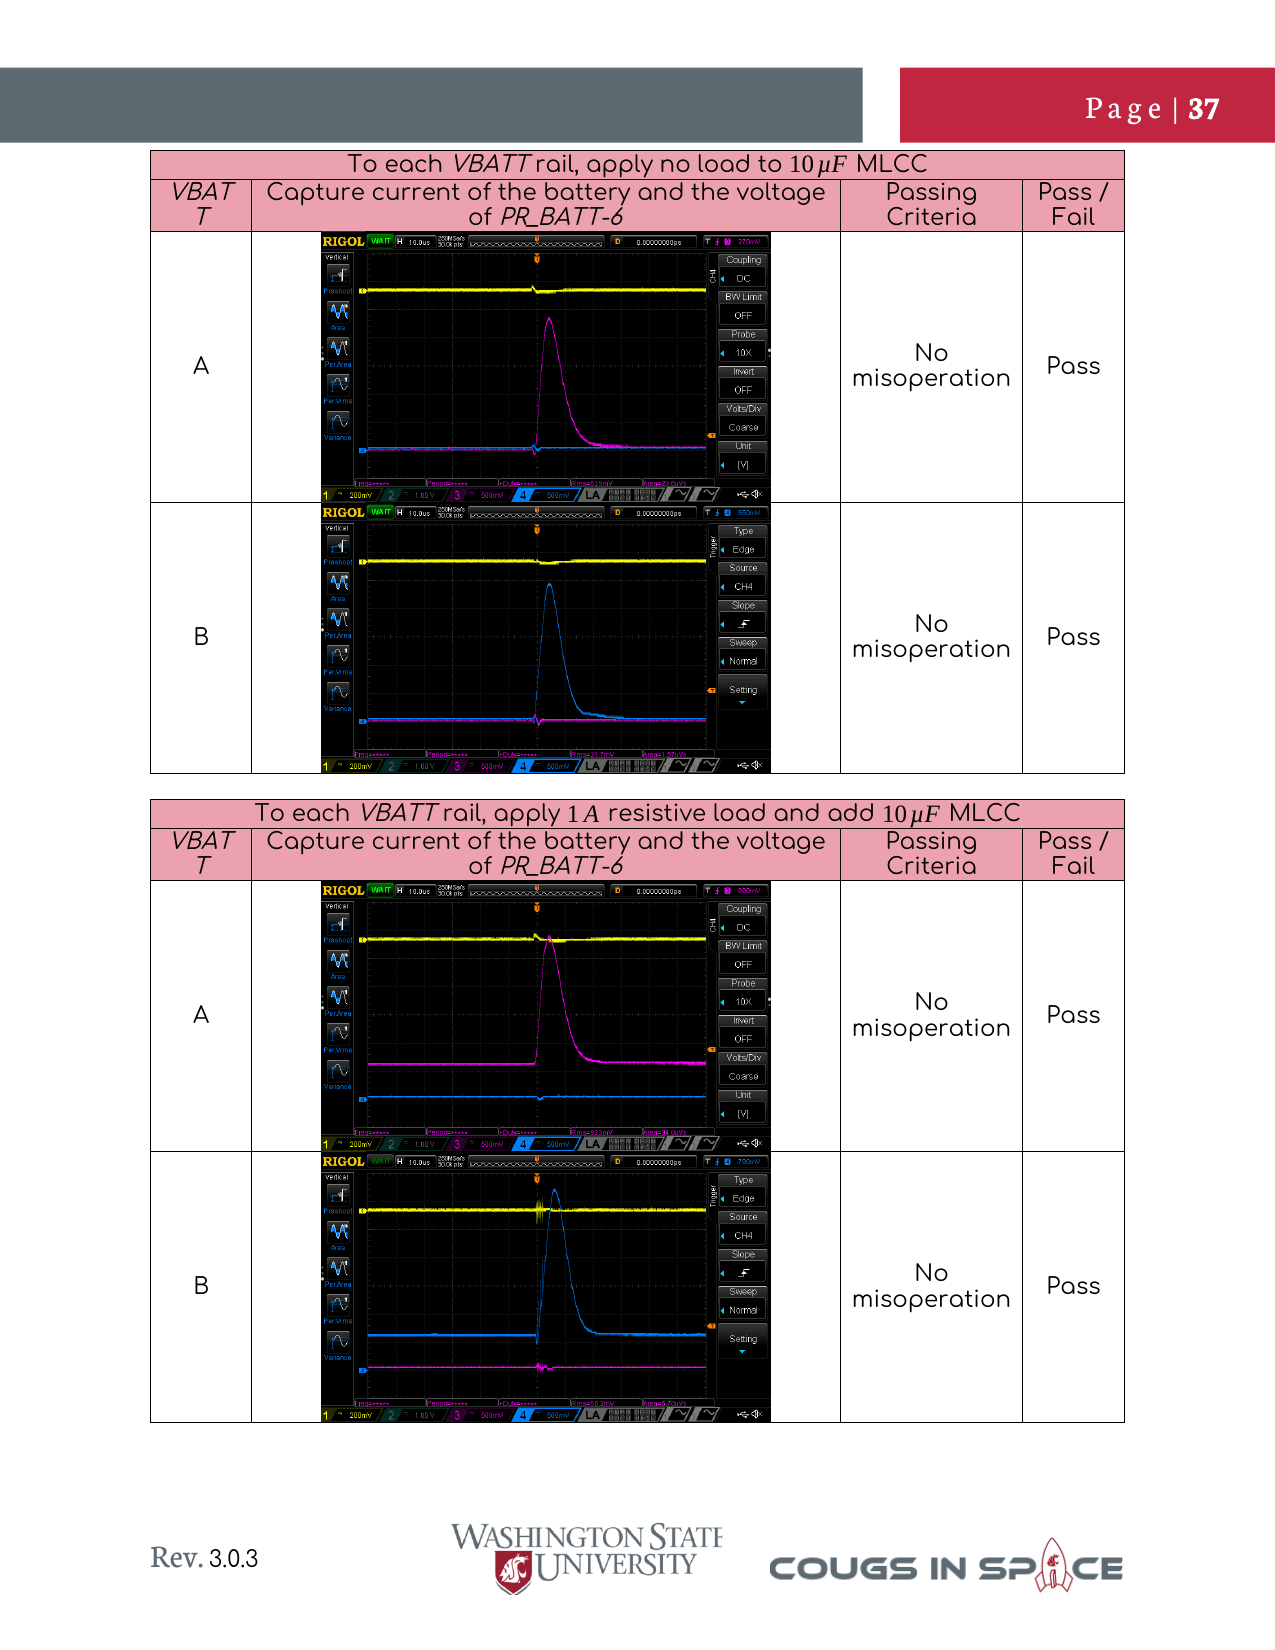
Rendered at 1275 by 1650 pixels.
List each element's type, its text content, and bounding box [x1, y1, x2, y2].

table_cell Pass / Fail [1023, 829, 1124, 880]
table_cell No misoperation [841, 881, 1022, 1151]
table_cell A [151, 881, 251, 1151]
table_header To each VBATT rail, apply resistive load and add MLCC [151, 800, 1124, 828]
table_cell B [151, 1152, 251, 1422]
table_cell VBATT [151, 180, 251, 231]
table_cell Pass / Fail [1023, 180, 1124, 231]
table_header To each VBATT rail, apply no load to MLCC [151, 151, 1124, 179]
table_cell [771, 1152, 840, 1422]
picture [321, 231, 771, 773]
table_cell Pass [1023, 503, 1124, 773]
table_cell Capture current of the battery and the voltage of PR_BATT-6 [252, 180, 840, 231]
table_cell Pass [1023, 881, 1124, 1151]
table_cell [771, 232, 840, 502]
table_cell [771, 881, 840, 1151]
table_cell [252, 1152, 321, 1422]
table_cell No misoperation [841, 232, 1022, 502]
table_cell VBATT [151, 829, 251, 880]
table_cell A [151, 232, 251, 502]
table_cell Passing Criteria [841, 180, 1022, 231]
table_cell Pass [1023, 1152, 1124, 1422]
table_cell [252, 232, 321, 502]
picture [321, 881, 771, 1422]
table_cell Passing Criteria [841, 829, 1022, 880]
table_cell B [151, 503, 251, 773]
table_cell No misoperation [841, 1152, 1022, 1422]
table_cell No misoperation [841, 503, 1022, 773]
table_cell [252, 881, 321, 1151]
picture [450, 1522, 723, 1595]
table_cell Capture current of the battery and the voltage of PR_BATT-6 [252, 829, 840, 880]
table_cell [771, 503, 840, 773]
picture [769, 1537, 1123, 1594]
table_cell [252, 503, 321, 773]
table_cell Pass [1023, 232, 1124, 502]
